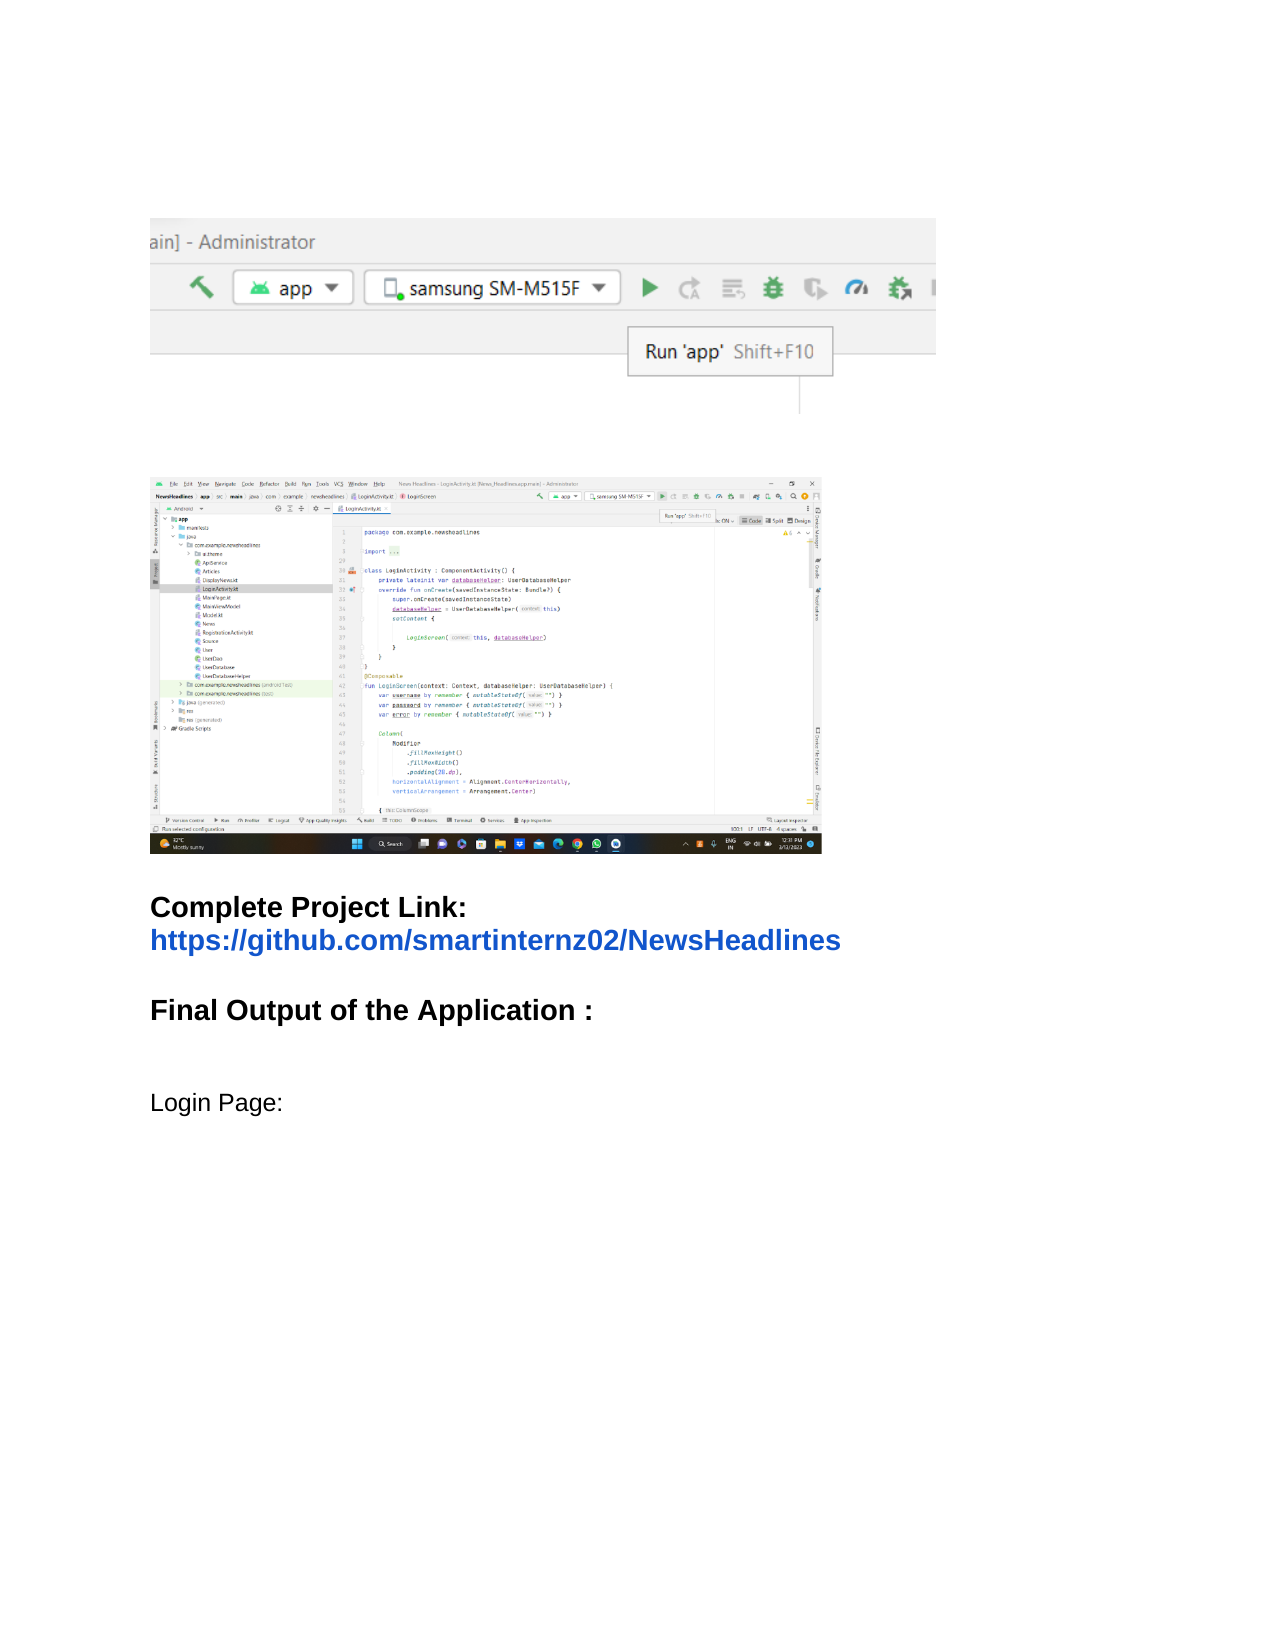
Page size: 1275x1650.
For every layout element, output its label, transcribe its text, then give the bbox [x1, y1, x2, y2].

picture [150, 477, 822, 854]
picture [150, 218, 936, 414]
text Complete Project Link: https://github.com/smartinternz02/NewsHeadlines [150, 889, 1125, 957]
text Login Page: [150, 1088, 1125, 1144]
text Final Output of the Application : [150, 993, 1125, 1026]
